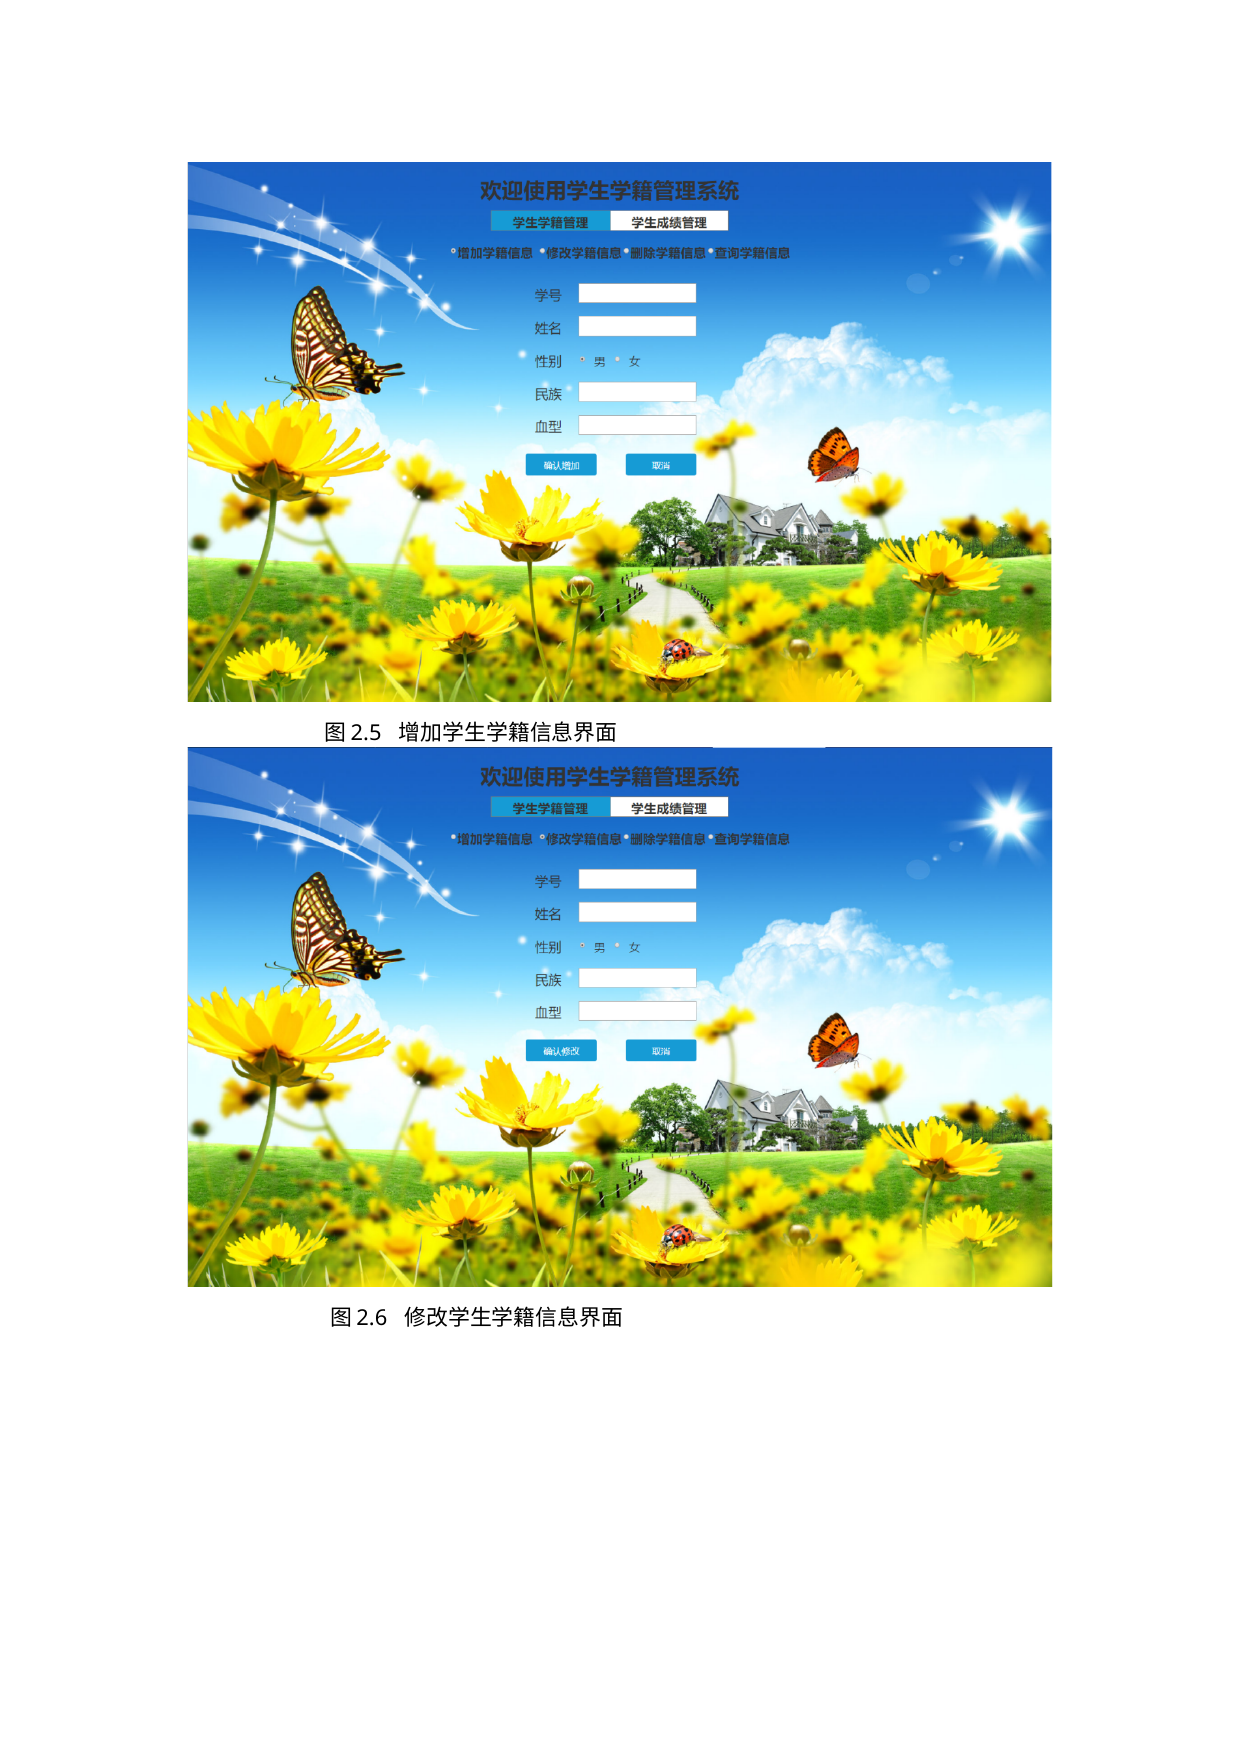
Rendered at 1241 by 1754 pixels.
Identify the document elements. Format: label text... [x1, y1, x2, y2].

picture [187, 747, 1053, 1287]
text 图2.6 修改学生学籍信息界面 [187, 1299, 1053, 1332]
text 图2.5 增加学生学籍信息界面 [187, 714, 1053, 747]
picture [187, 162, 1052, 702]
